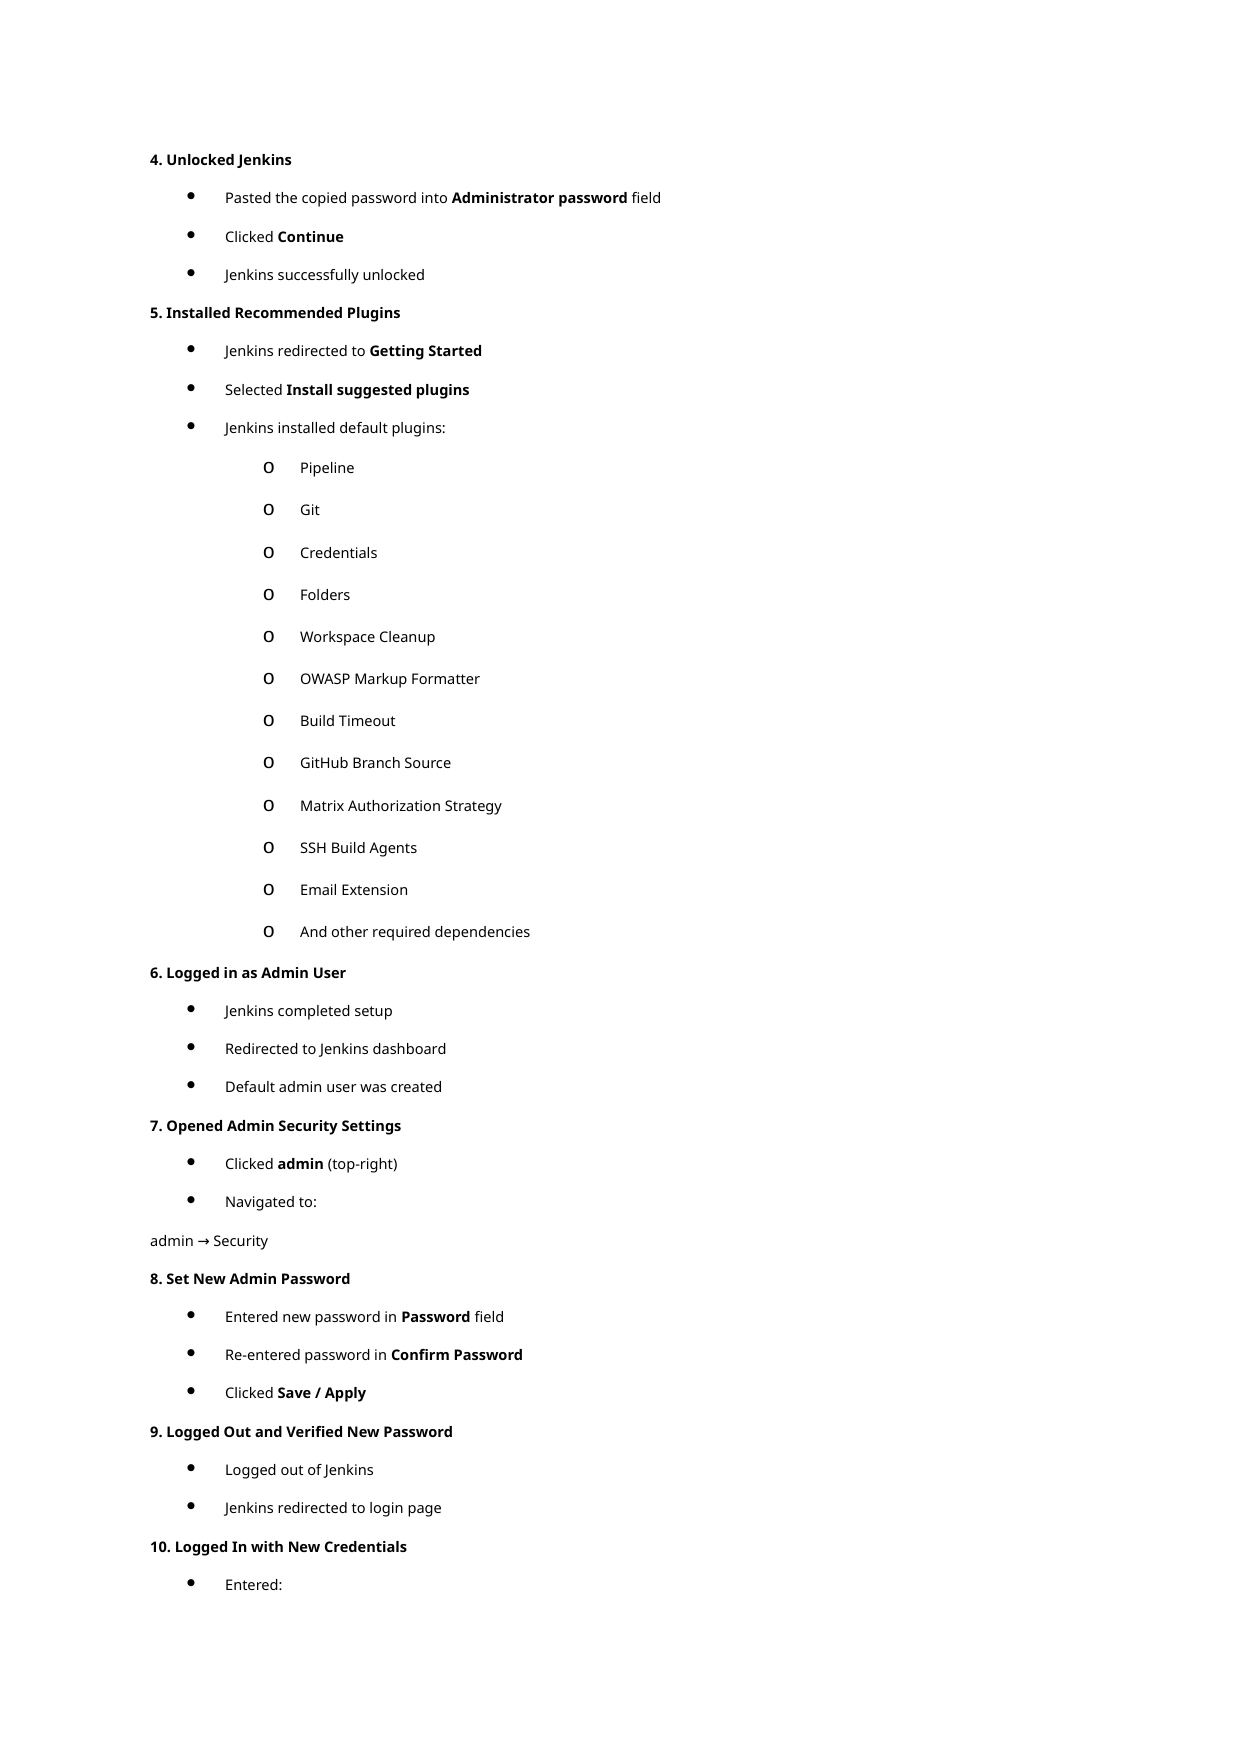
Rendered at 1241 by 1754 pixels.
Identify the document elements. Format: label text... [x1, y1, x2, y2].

list Credentials [262, 541, 1090, 564]
text 10. Logged In with New Credentials [150, 1536, 1090, 1556]
list Clicked Continue [187, 226, 1090, 247]
list Build Timeout [262, 709, 1090, 733]
list SSH Build Agents [262, 836, 1090, 859]
list And other required dependencies [262, 920, 1090, 944]
list Workspace Cleanup [262, 625, 1090, 649]
list Navigated to: [187, 1192, 1090, 1212]
list Entered: [187, 1574, 1090, 1595]
list Jenkins installed default plugins: [187, 418, 1090, 438]
list Matrix Authorization Strategy [262, 794, 1090, 817]
list Email Extension [262, 878, 1090, 902]
text 9. Logged Out and Verified New Password [150, 1422, 1090, 1442]
list Selected Install suggested plugins [187, 379, 1090, 400]
list Entered new password in Password field [187, 1307, 1090, 1327]
list Git [262, 498, 1090, 522]
list Default admin user was created [187, 1077, 1090, 1097]
list Logged out of Jenkins [187, 1460, 1090, 1480]
text 8. Set New Admin Password [150, 1268, 1090, 1288]
list Clicked Save / Apply [187, 1383, 1090, 1403]
text 4. Unlocked Jenkins [150, 150, 1090, 170]
list Clicked admin (top-right) [187, 1154, 1090, 1174]
list Re-entered password in Confirm Password [187, 1345, 1090, 1365]
list Jenkins successfully unlocked [187, 265, 1090, 285]
list Jenkins redirected to Getting Started [187, 341, 1090, 361]
list Folders [262, 583, 1090, 606]
text 7. Opened Admin Security Settings [150, 1116, 1090, 1136]
list OWASP Markup Formatter [262, 667, 1090, 691]
text admin → Security [150, 1230, 1090, 1250]
list Pipeline [262, 456, 1090, 480]
text 5. Installed Recommended Plugins [150, 303, 1090, 323]
list GitHub Branch Source [262, 752, 1090, 775]
list Redirected to Jenkins dashboard [187, 1039, 1090, 1059]
text 6. Logged in as Admin User [150, 962, 1090, 982]
list Jenkins completed setup [187, 1001, 1090, 1021]
list Jenkins redirected to login page [187, 1498, 1090, 1518]
list Pasted the copied password into Administrator password field [187, 188, 1090, 208]
